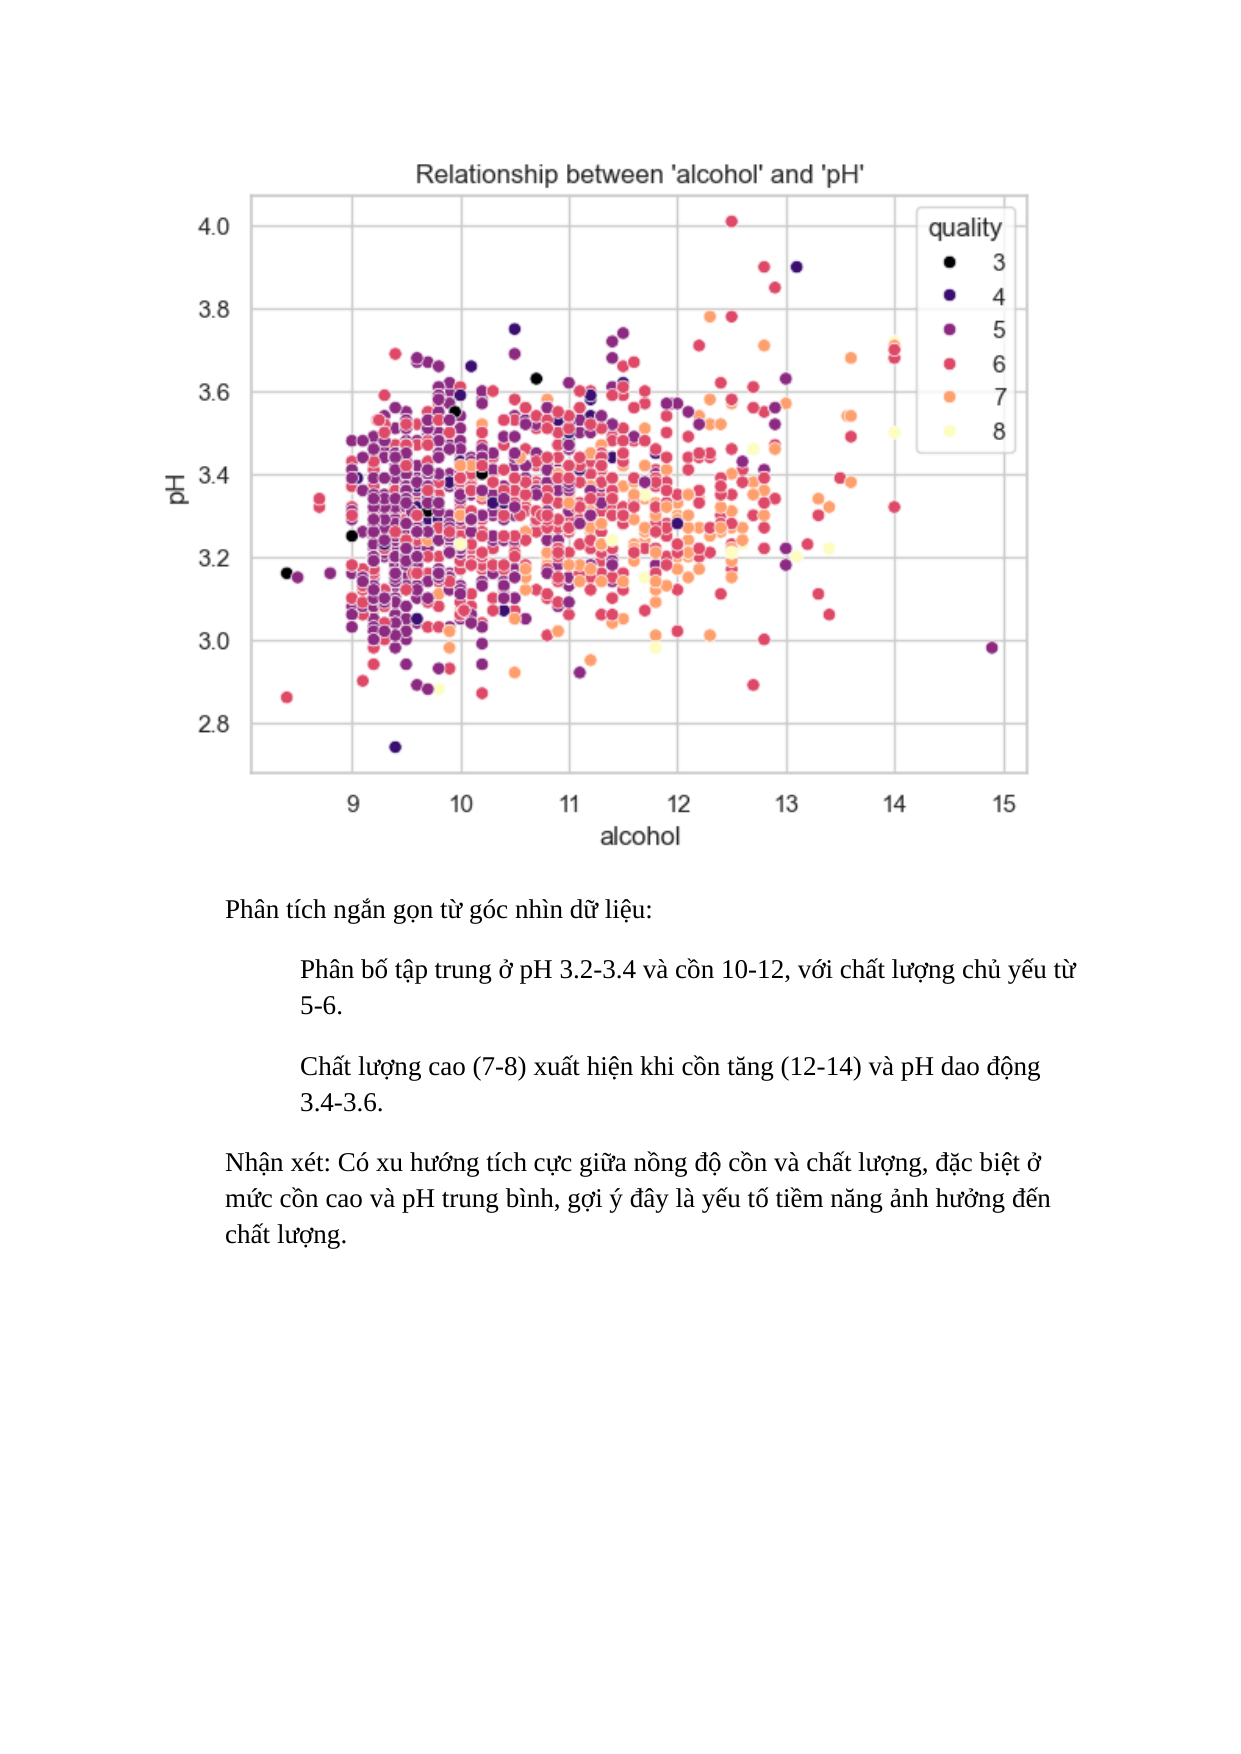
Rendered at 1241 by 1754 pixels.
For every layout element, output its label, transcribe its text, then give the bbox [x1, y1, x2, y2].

text Phân bố tập trung ở pH 3.2-3.4 và cồn 10-12, với chất lượng chủ yếu từ 5-6. [300, 954, 1090, 1021]
text Chất lượng cao (7-8) xuất hiện khi cồn tăng (12-14) và pH dao động 3.4-3.6. [300, 1050, 1090, 1117]
text Nhận xét: Có xu hướng tích cực giữa nồng độ cồn và chất lượng, đặc biệt ở mức cồn cao và pH trung bình, gợi ý đây là yếu tố tiềm năng ảnh hưởng đến chất lượng. [225, 1147, 1090, 1249]
picture [150, 150, 1043, 864]
text Phân tích ngắn gọn từ góc nhìn dữ liệu: [225, 893, 1090, 924]
